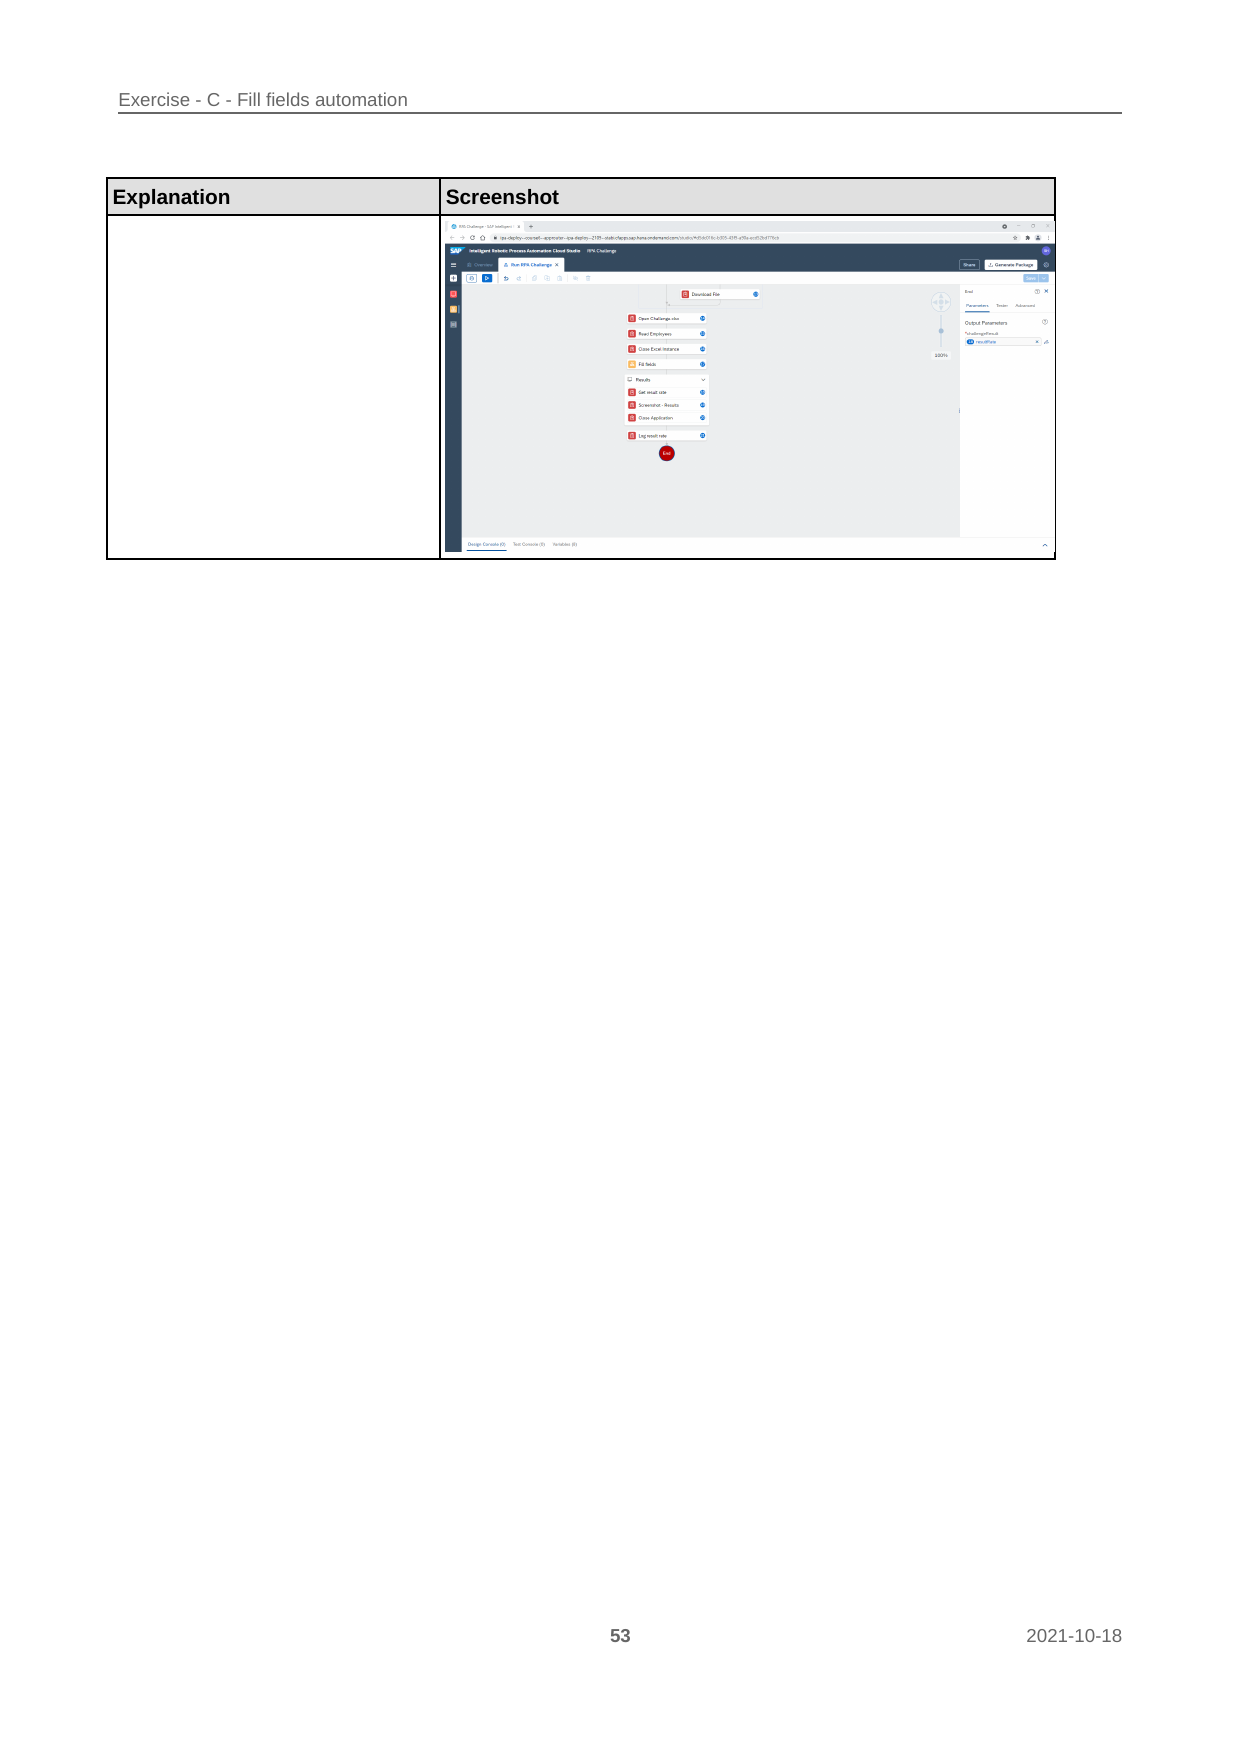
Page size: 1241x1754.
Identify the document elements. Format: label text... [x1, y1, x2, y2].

picture [445, 221, 1055, 552]
table_cell [441, 216, 1054, 558]
table_header Screenshot [441, 179, 1054, 214]
table_cell [108, 216, 439, 558]
table_header Explanation [108, 179, 439, 214]
